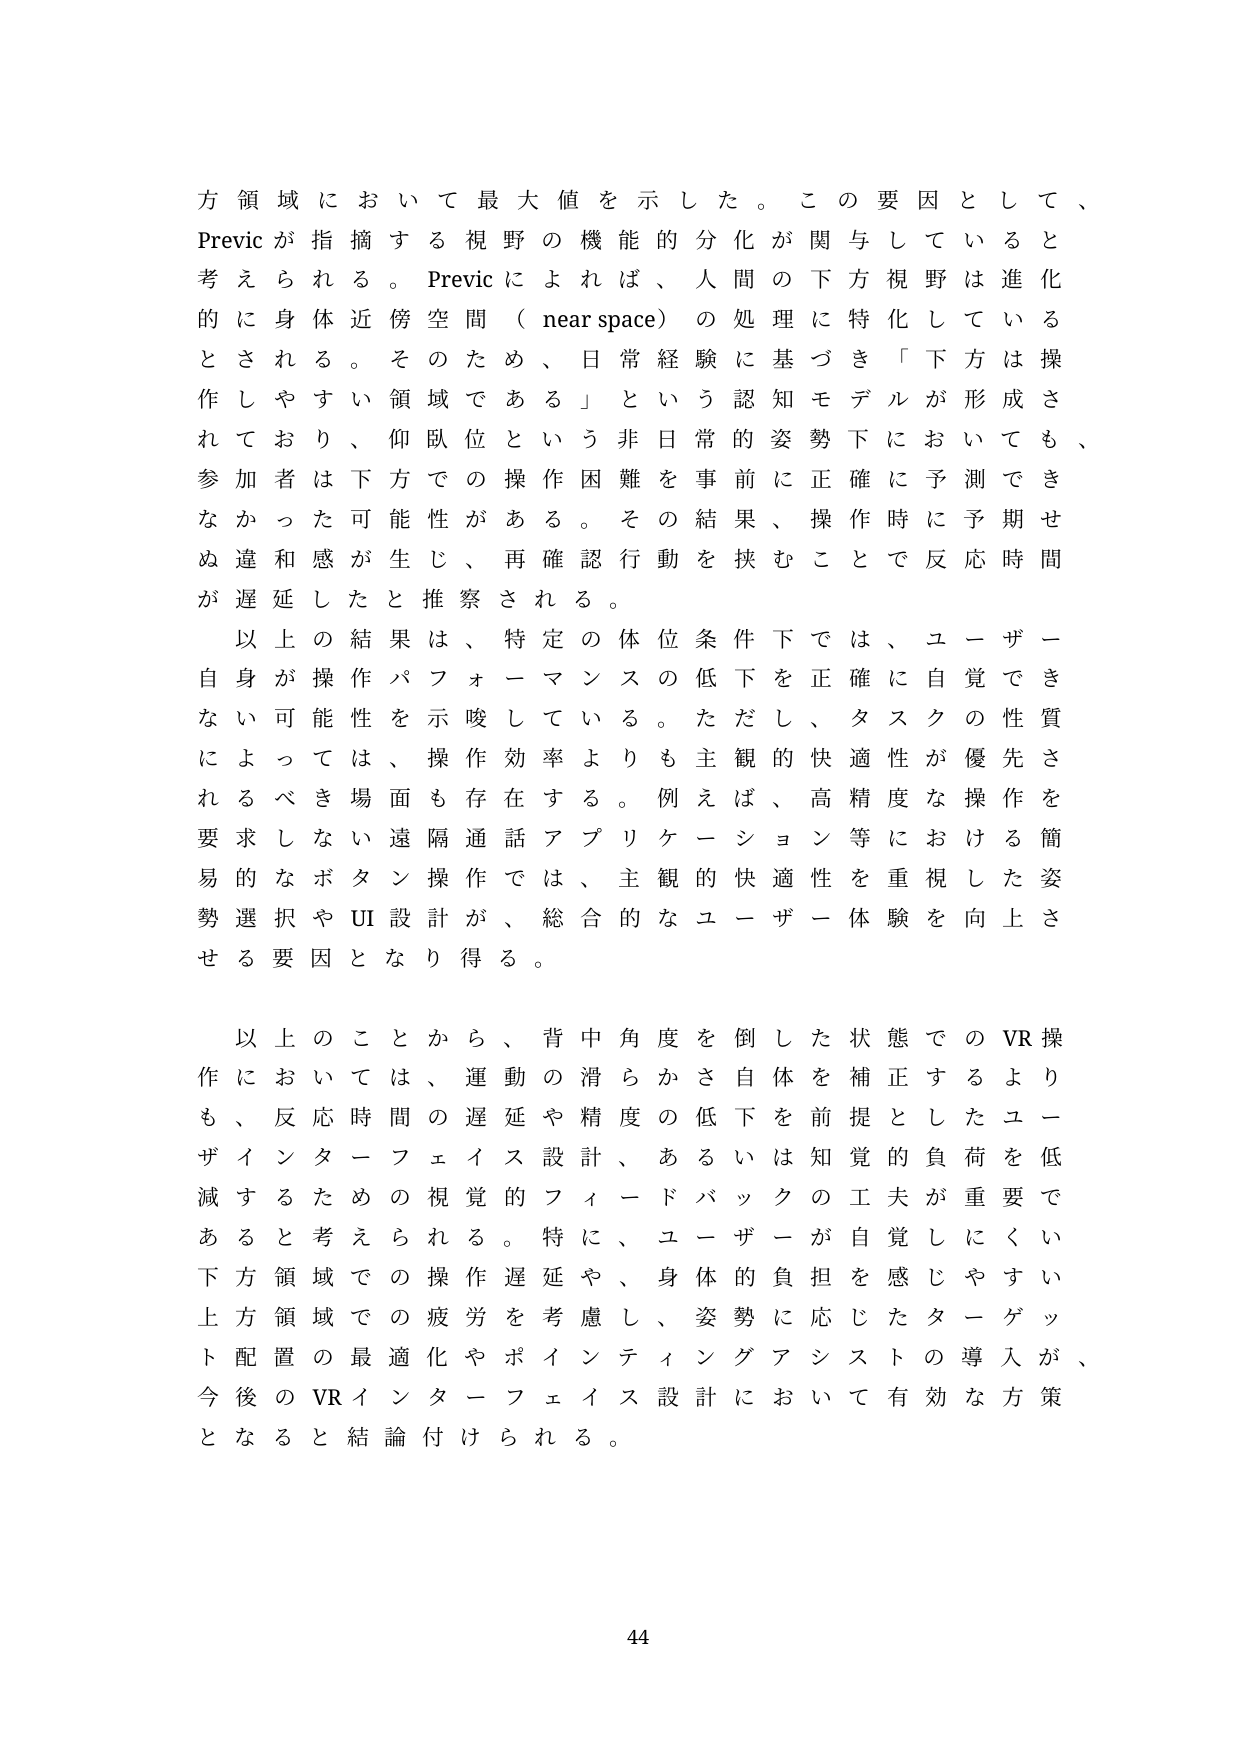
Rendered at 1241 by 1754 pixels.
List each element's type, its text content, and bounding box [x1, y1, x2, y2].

text 以上の結果は、特定の体位条件下では、ユーザー自身が操作パフォーマンスの低下を正確に自覚できない可能性を示唆している。ただし、タスクの性質によっては、操作効率よりも主観的快適性が優先されるべき場面も存在する。例えば、高精度な操作を要求しない遠隔通話アプリケーション等における簡易的なボタン操作では、主観的快適性を重視した姿勢選択やUI設計が、総合的なユーザー体験を向上させる要因となり得る。 [197, 618, 1078, 977]
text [197, 179, 1078, 618]
text 以上のことから、背中角度を倒した状態でのVR操作においては、運動の滑らかさ自体を補正するよりも、反応時間の遅延や精度の低下を前提としたユーザインターフェイス設計、あるいは知覚的負荷を低減するための視覚的フィードバックの工夫が重要であると考えられる。特に、ユーザーが自覚しにくい下方領域での操作遅延や、身体的負担を感じやすい上方領域での疲労を考慮し、姿勢に応じたターゲット配置の最適化やポインティングアシストの導入が、今後のVRインターフェイス設計において有効な方策となると結論付けられる。 [197, 1017, 1078, 1455]
